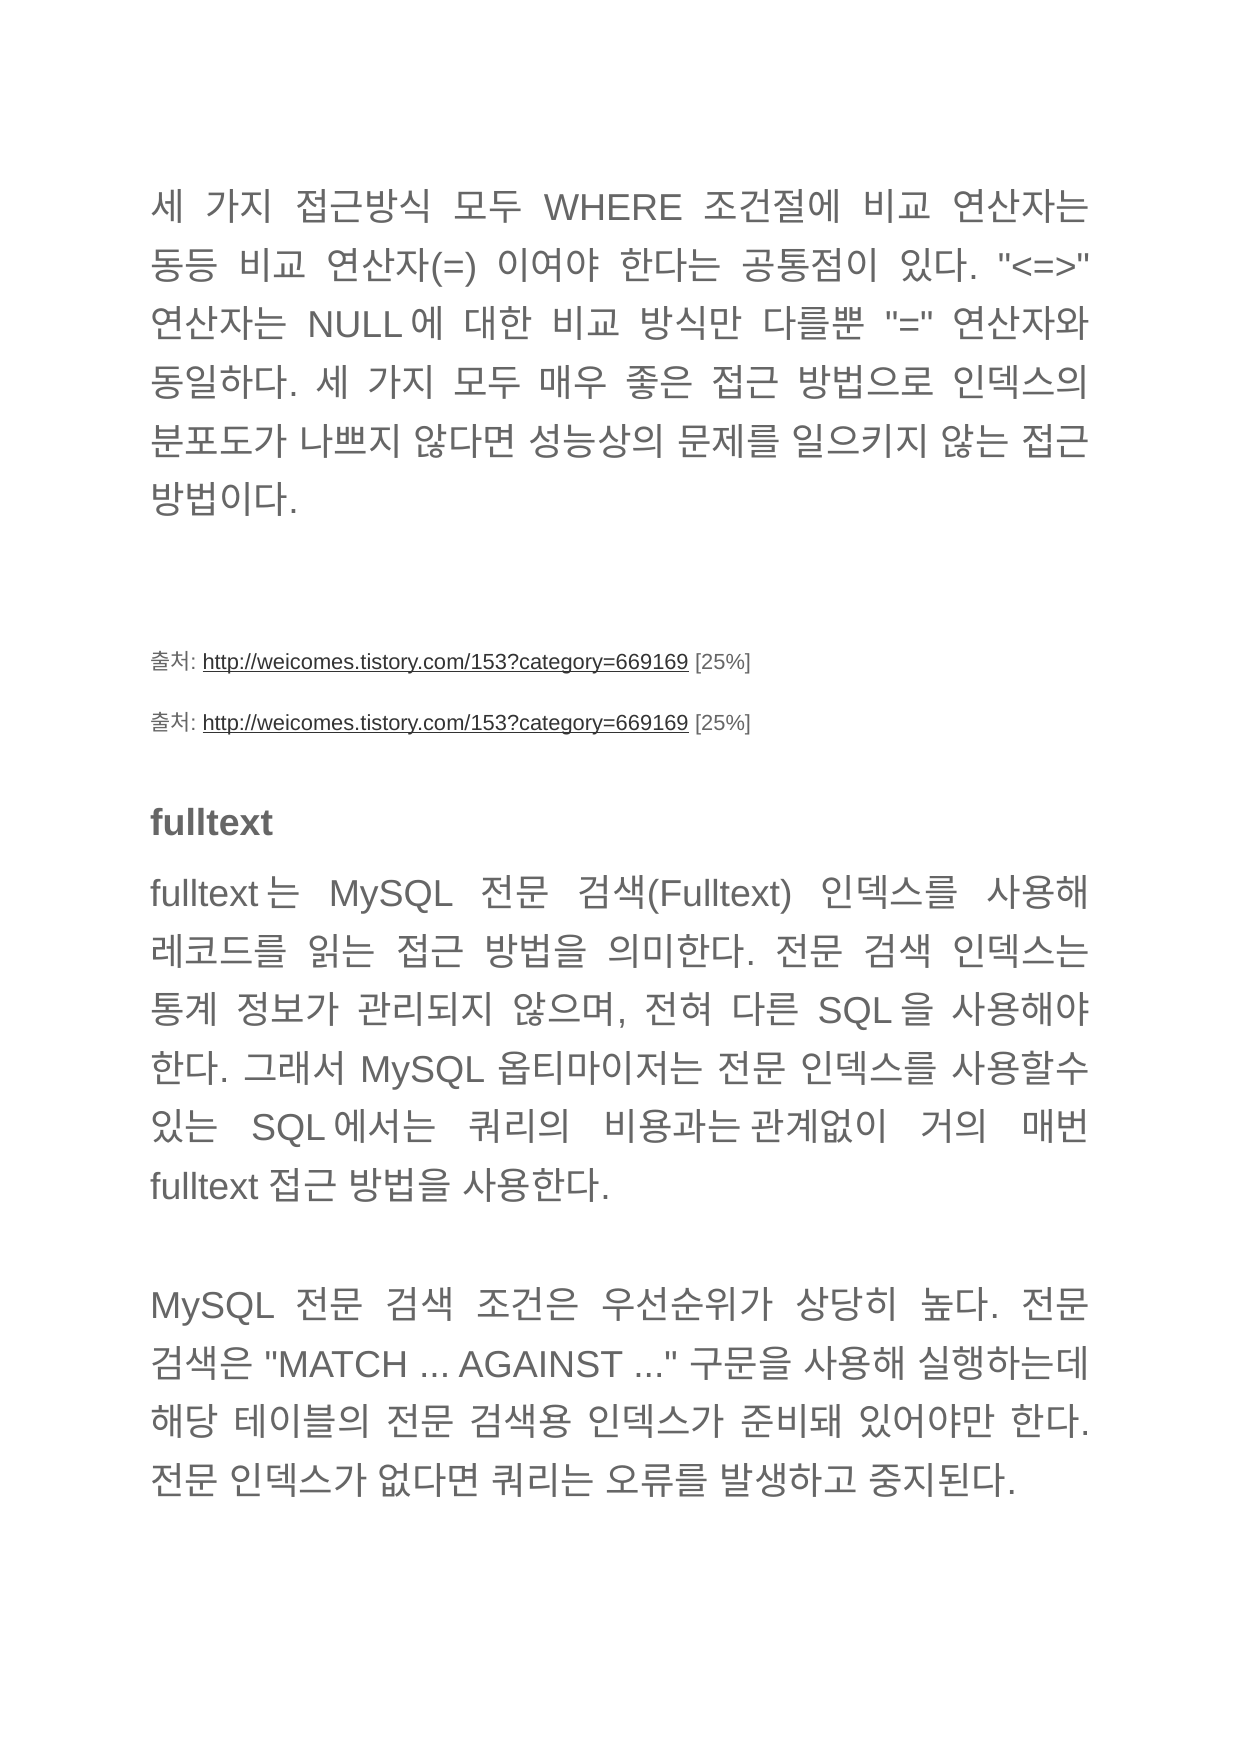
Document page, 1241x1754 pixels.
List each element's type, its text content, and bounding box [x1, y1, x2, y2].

text fulltext [150, 800, 1090, 843]
text fulltext는 MySQL 전문 검색(Fulltext) 인덱스를 사용해 레코드를 읽는 접근 방법을 의미한다. 전문 검색 인덱스는 통계 정보가 관리되지 않으며, 전혀 다른 SQL을 사용해야 한다. 그래서 MySQL 옵티마이저는 전문 인덱스를 사용할수 있는 SQL에서는 쿼리의 비용과는 관계없이 거의 매번 fulltext 접근 방법을 사용한다. [150, 863, 1090, 1210]
text 세 가지 접근방식 모두 WHERE 조건절에 비교 연산자는 동등 비교 연산자(=) 이여야 한다는 공통점이 있다. "<=>" 연산자는 NULL에 대한 비교 방식만 다를뿐 "=" 연산자와 동일하다. 세 가지 모두 매우 좋은 접근 방법으로 인덱스의 분포도가 나쁘지 않다면 성능상의 문제를 일으키지 않는 접근 방법이다. [150, 177, 1090, 524]
text MySQL 전문 검색 조건은 우선순위가 상당히 높다. 전문 검색은 "MATCH ... AGAINST ..." 구문을 사용해 실행하는데 해당 테이블의 전문 검색용 인덱스가 준비돼 있어야만 한다. 전문 인덱스가 없다면 쿼리는 오류를 발생하고 중지된다. [150, 1275, 1090, 1505]
text 출처: http://weicomes.tistory.com/153?category=669169 [25%] 출처: http://weicomes.tistory.com/153?category=669169 [25%] [150, 589, 1090, 737]
